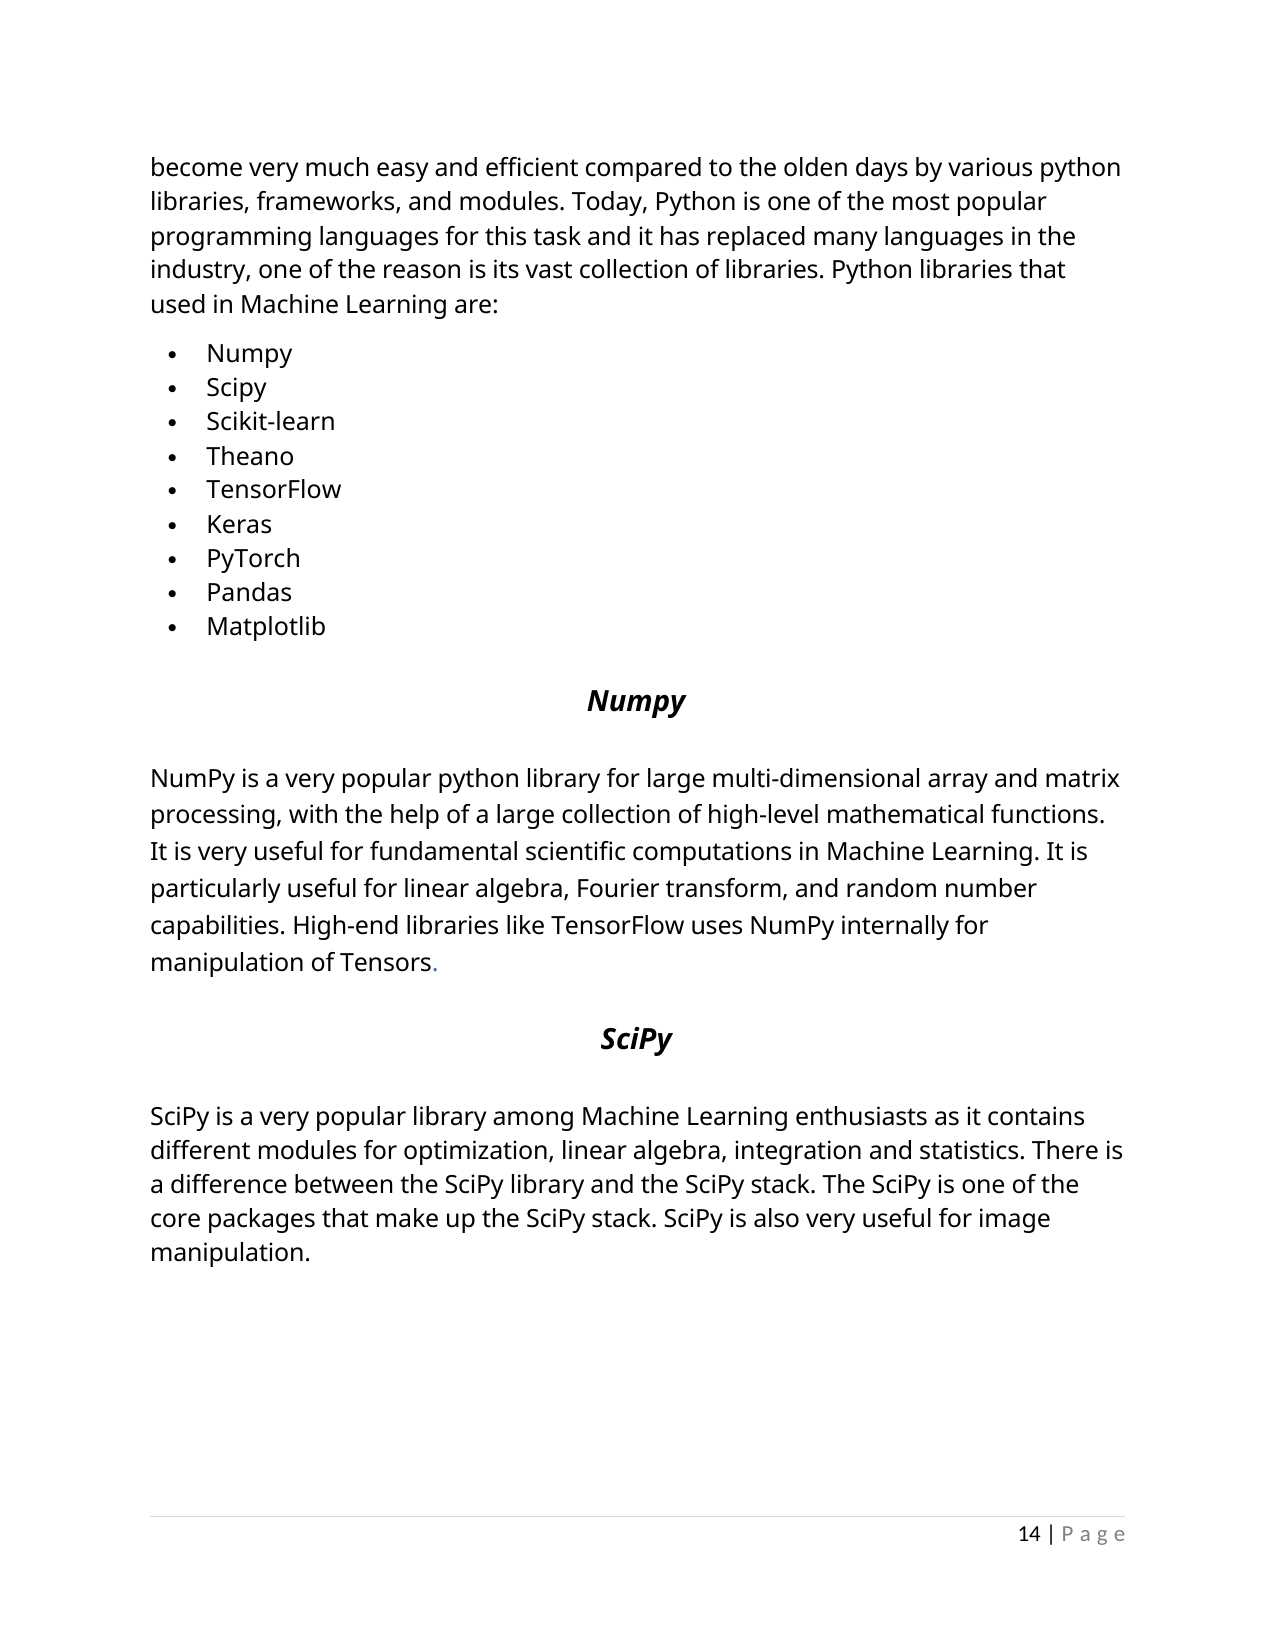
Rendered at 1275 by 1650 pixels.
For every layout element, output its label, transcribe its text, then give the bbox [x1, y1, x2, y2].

list Keras [169, 506, 1125, 540]
subtitle SciPy [150, 1018, 1125, 1058]
subtitle Numpy [150, 680, 1125, 720]
text SciPy is a very popular library among Machine Learning enthusiasts as it contains different modules for optimization, linear algebra, integration and statistics. There is a difference between the SciPy library and the SciPy stack. The SciPy is one of the core packages that make up the SciPy stack. SciPy is also very useful for image manipulation. [311, 1099, 1125, 1269]
list TensorFlow [169, 472, 1125, 506]
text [150, 150, 1125, 320]
list Scikit-learn [169, 404, 1125, 438]
list Matplotlib [169, 608, 1125, 642]
list PyTorch [169, 540, 1125, 574]
subtitle NumPy is a very popular python library for large multi-dimensional array and matrix processing, with the help of a large collection of high-level mathematical functions. It is very useful for fundamental scientific computations in Machine Learning. It is particularly useful for linear algebra, Fourier transform, and random number capabilities. High-end libraries like TensorFlow uses NumPy internally for manipulation of Tensors. [150, 760, 1125, 978]
list Numpy [169, 336, 1125, 370]
list Scipy [169, 370, 1125, 404]
list Pandas [169, 574, 1125, 608]
list Theano [169, 438, 1125, 472]
